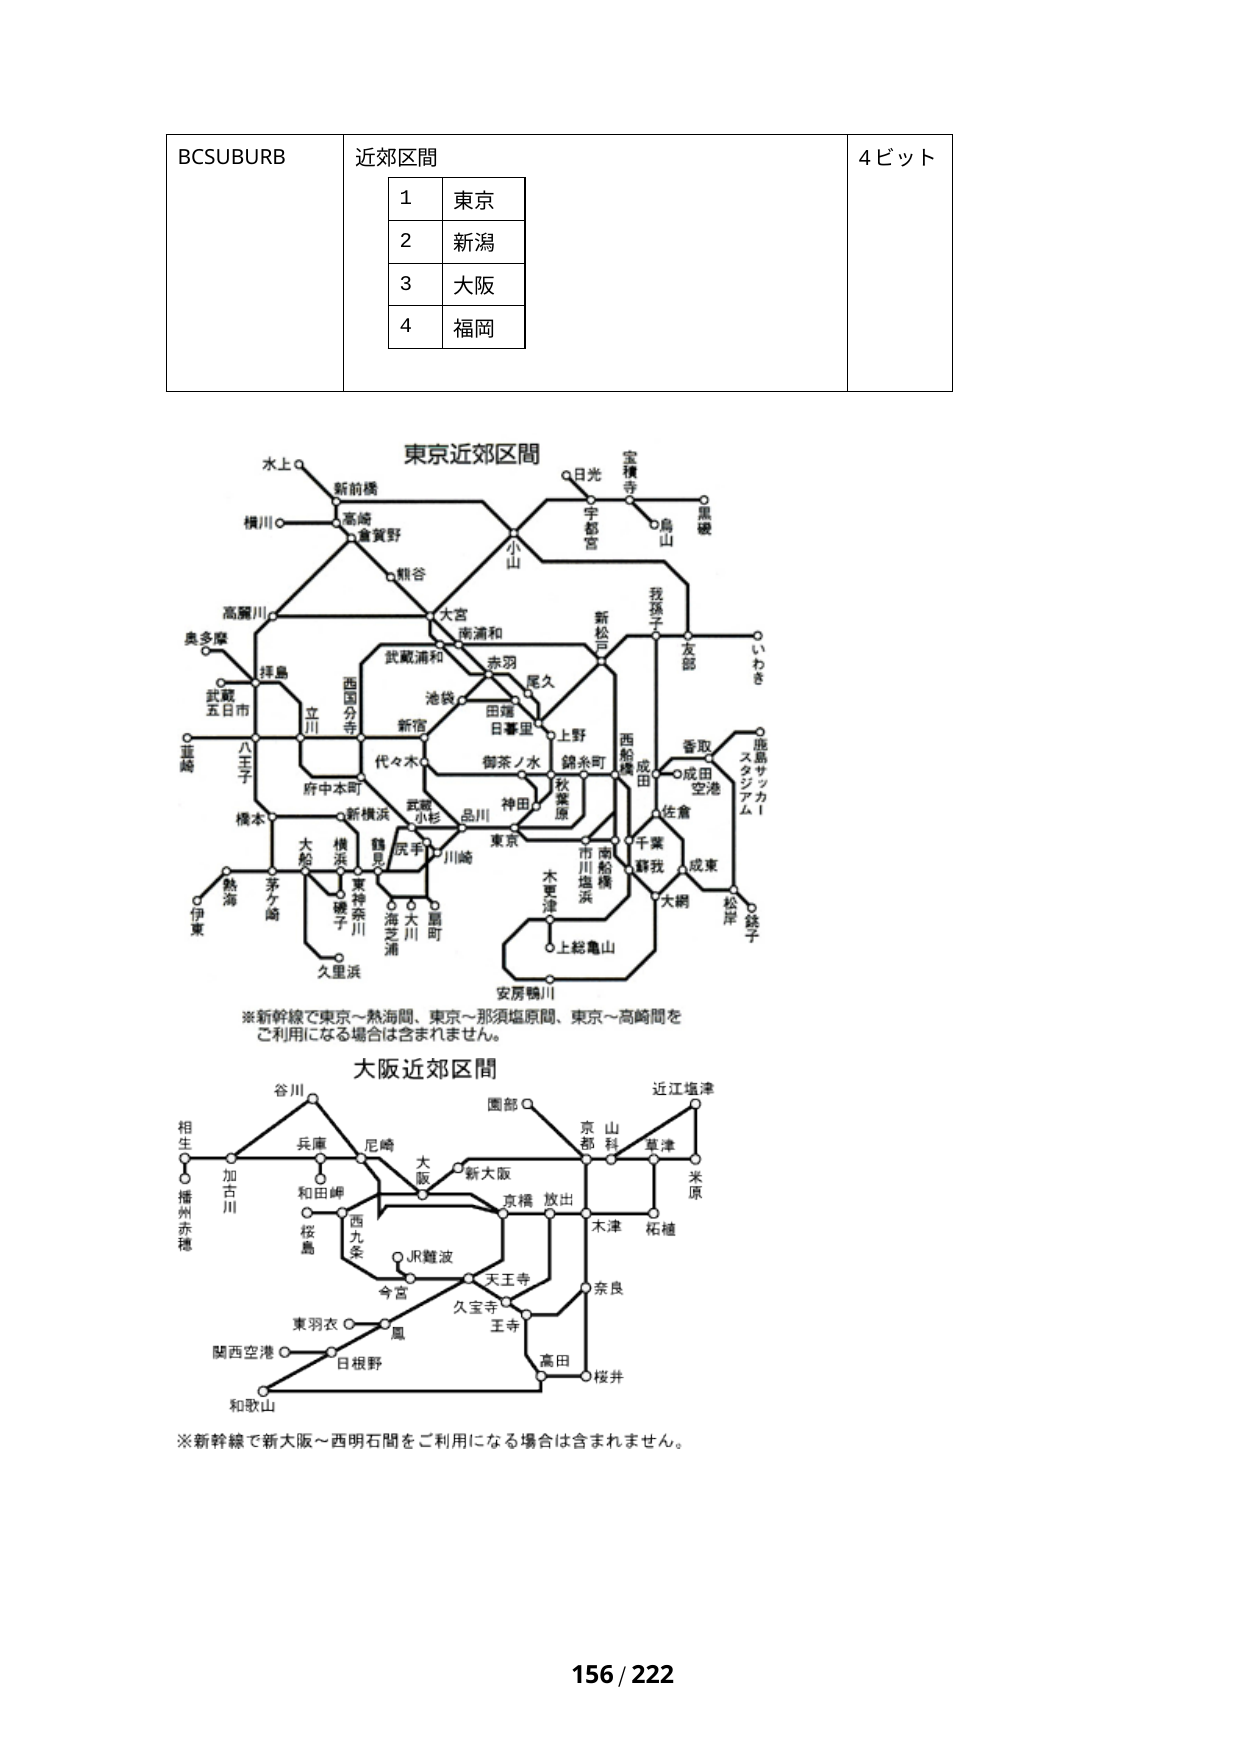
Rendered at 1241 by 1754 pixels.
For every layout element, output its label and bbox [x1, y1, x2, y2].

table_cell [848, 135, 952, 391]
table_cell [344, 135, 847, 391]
picture [177, 1058, 715, 1449]
picture [177, 433, 771, 1048]
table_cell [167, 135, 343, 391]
